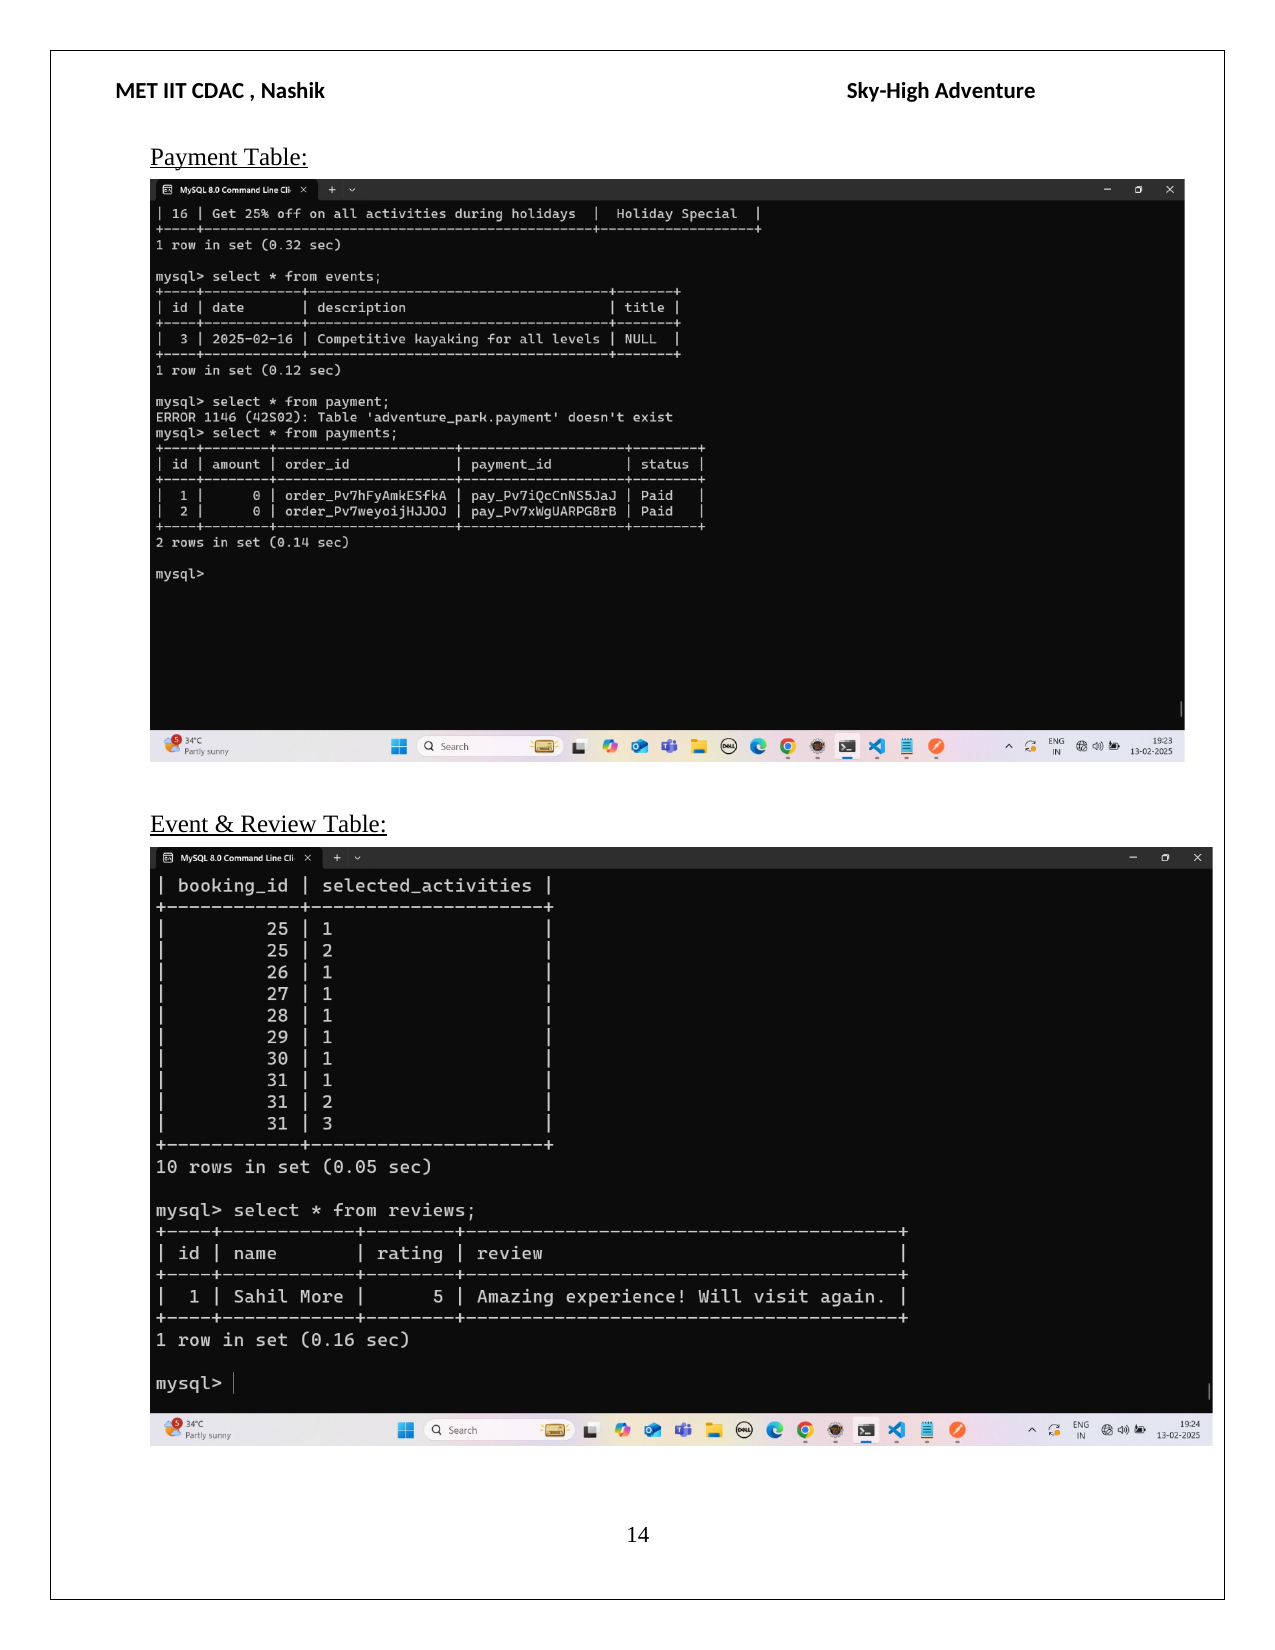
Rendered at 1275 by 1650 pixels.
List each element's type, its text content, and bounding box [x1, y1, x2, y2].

text Event & Review Table: [150, 809, 1202, 838]
text Payment Table: [150, 142, 1202, 170]
picture [150, 179, 1185, 762]
picture [150, 847, 1213, 1446]
